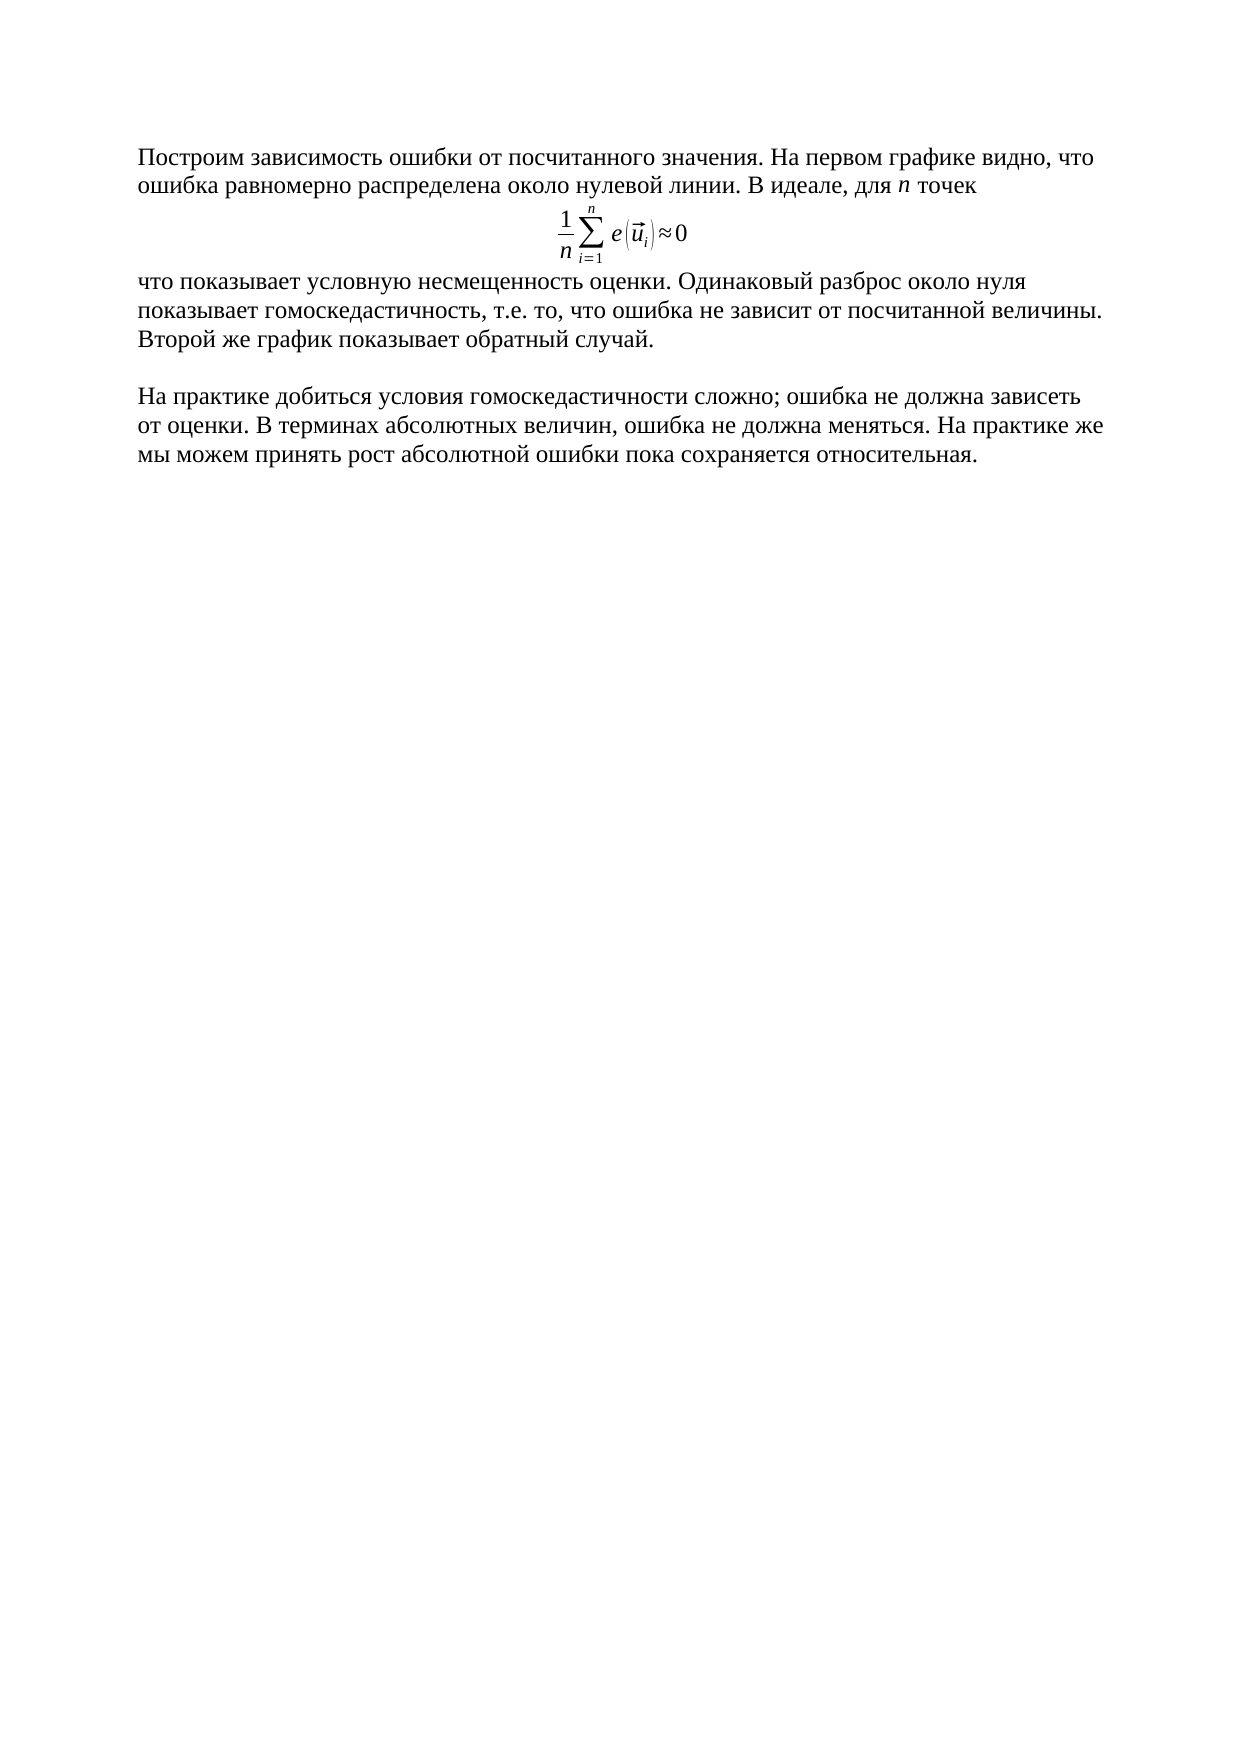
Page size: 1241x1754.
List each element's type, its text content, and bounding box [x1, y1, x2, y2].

text Построим зависимость ошибки от посчитанного значения. На первом графике видно, что ошибка равномерно распределена около нулевой линии. В идеале, для точек [137, 142, 1107, 199]
text На практике добиться условия гомоскедастичности сложно; ошибка не должна зависеть от оценки. В терминах абсолютных величин, ошибка не должна меняться. На практике же мы можем принять рост абсолютной ошибки пока сохраняется относительная. [137, 381, 1107, 468]
text что показывает условную несмещенность оценки. Одинаковый разброс около нуля показывает гомоскедастичность, т.е. то, что ошибка не зависит от посчитанной величины. Второй же график показывает обратный случай. [137, 266, 1107, 353]
